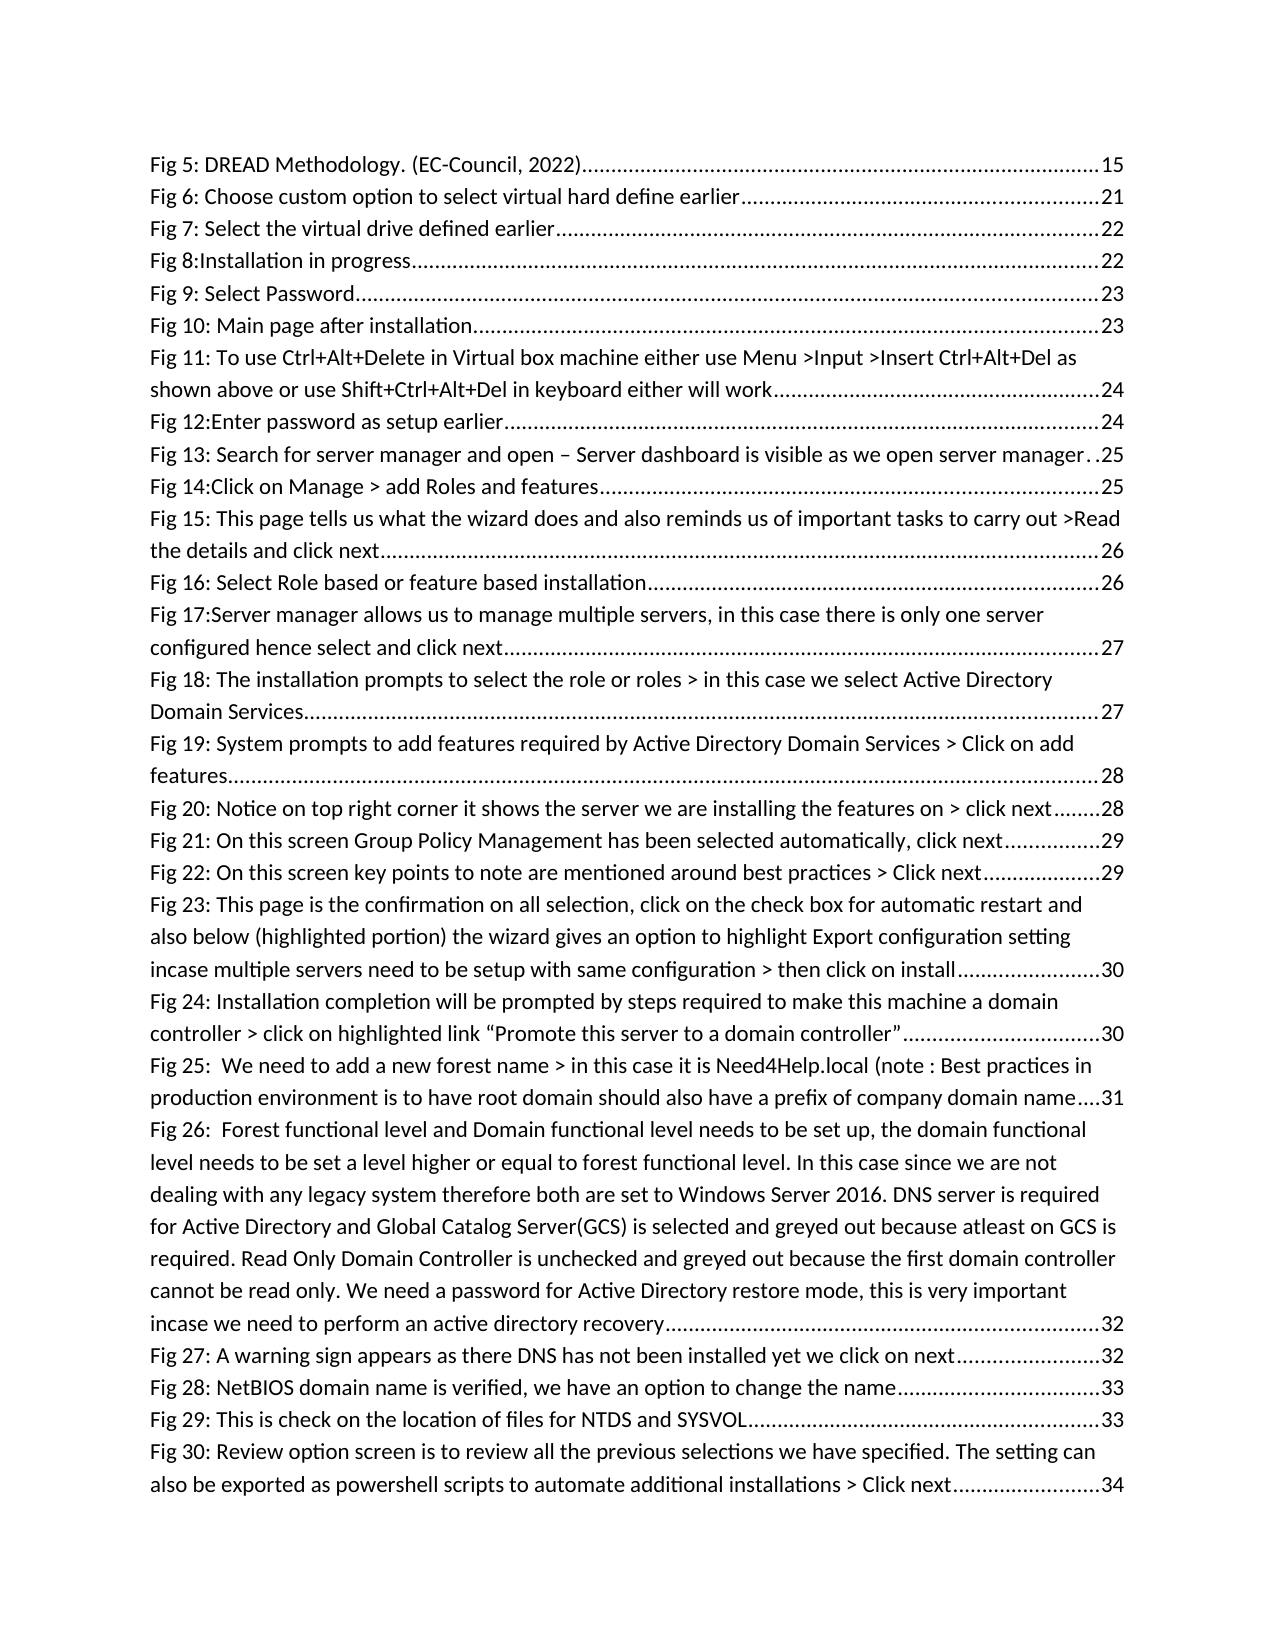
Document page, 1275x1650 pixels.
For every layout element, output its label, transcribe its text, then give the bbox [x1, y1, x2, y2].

text Fig 29: This is check on the location of files for NTDS and SYSVOL 33 [150, 1405, 1125, 1433]
text Fig 24: Installation completion will be prompted by steps required to make this machine a domain controller > click on highlighted link “Promote this server to a domain controller” 30 [150, 987, 1125, 1047]
text Fig 25: We need to add a new forest name > in this case it is Need4Help.local (note : Best practices in production environment is to have root domain should also have a prefix of company domain name 31 [150, 1051, 1125, 1111]
text Fig 23: This page is the confirmation on all selection, click on the check box for automatic restart and also below (highlighted portion) the wizard gives an option to highlight Export configuration setting incase multiple servers need to be setup with same configuration > then click on install 30 [150, 890, 1125, 983]
text Fig 19: System prompts to add features required by Active Directory Domain Services > Click on add features 28 [150, 729, 1125, 789]
text Fig 18: The installation prompts to select the role or roles > in this case we select Active Directory Domain Services 27 [150, 665, 1125, 725]
text Fig 30: Review option screen is to review all the previous selections we have specified. The setting can also be exported as powershell scripts to automate additional installations > Click next 34 [150, 1437, 1125, 1498]
text Fig 28: NetBIOS domain name is verified, we have an option to change the name 33 [150, 1373, 1125, 1401]
text Fig 7: Select the virtual drive defined earlier 22 [150, 214, 1125, 242]
text Fig 8:Installation in progress 22 [150, 247, 1125, 274]
text Fig 21: On this screen Group Policy Management has been selected automatically, click next 29 [150, 826, 1125, 854]
text Fig 6: Choose custom option to select virtual hard define earlier 21 [150, 182, 1125, 210]
text Fig 9: Select Password 23 [150, 279, 1125, 307]
text Fig 10: Main page after installation 23 [150, 311, 1125, 339]
text Fig 20: Notice on top right corner it shows the server we are installing the features on > click next 28 [150, 794, 1125, 822]
text Fig 15: This page tells us what the wizard does and also reminds us of important tasks to carry out >Read the details and click next 26 [150, 504, 1125, 564]
text Fig 12:Enter password as setup earlier 24 [150, 407, 1125, 436]
text Fig 27: A warning sign appears as there DNS has not been installed yet we click on next 32 [150, 1341, 1125, 1369]
text Fig 17:Server manager allows us to manage multiple servers, in this case there is only one server configured hence select and click next 27 [150, 601, 1125, 661]
text Fig 11: To use Ctrl+Alt+Delete in Virtual box machine either use Menu >Input >Insert Ctrl+Alt+Del as shown above or use Shift+Ctrl+Alt+Del in keyboard either will work 24 [150, 343, 1125, 403]
text Fig 14:Click on Manage > add Roles and features 25 [150, 472, 1125, 500]
text Fig 16: Select Role based or feature based installation 26 [150, 568, 1125, 596]
text Fig 26: Forest functional level and Domain functional level needs to be set up, the domain functional level needs to be set a level higher or equal to forest functional level. In this case since we are not dealing with any legacy system therefore both are set to Windows Server 2016. DNS server is required for Active Directory and Global Catalog Server(GCS) is selected and greyed out because atleast on GCS is required. Read Only Domain Controller is unchecked and greyed out because the first domain controller cannot be read only. We need a password for Active Directory restore mode, this is very important incase we need to perform an active directory recovery 32 [150, 1116, 1125, 1337]
text Fig 13: Search for server manager and open – Server dashboard is visible as we open server manager 25 [150, 440, 1125, 468]
text Fig 5: DREAD Methodology. (EC-Council, 2022) 15 [150, 150, 1125, 178]
text Fig 22: On this screen key points to note are mentioned around best practices > Click next 29 [150, 858, 1125, 886]
